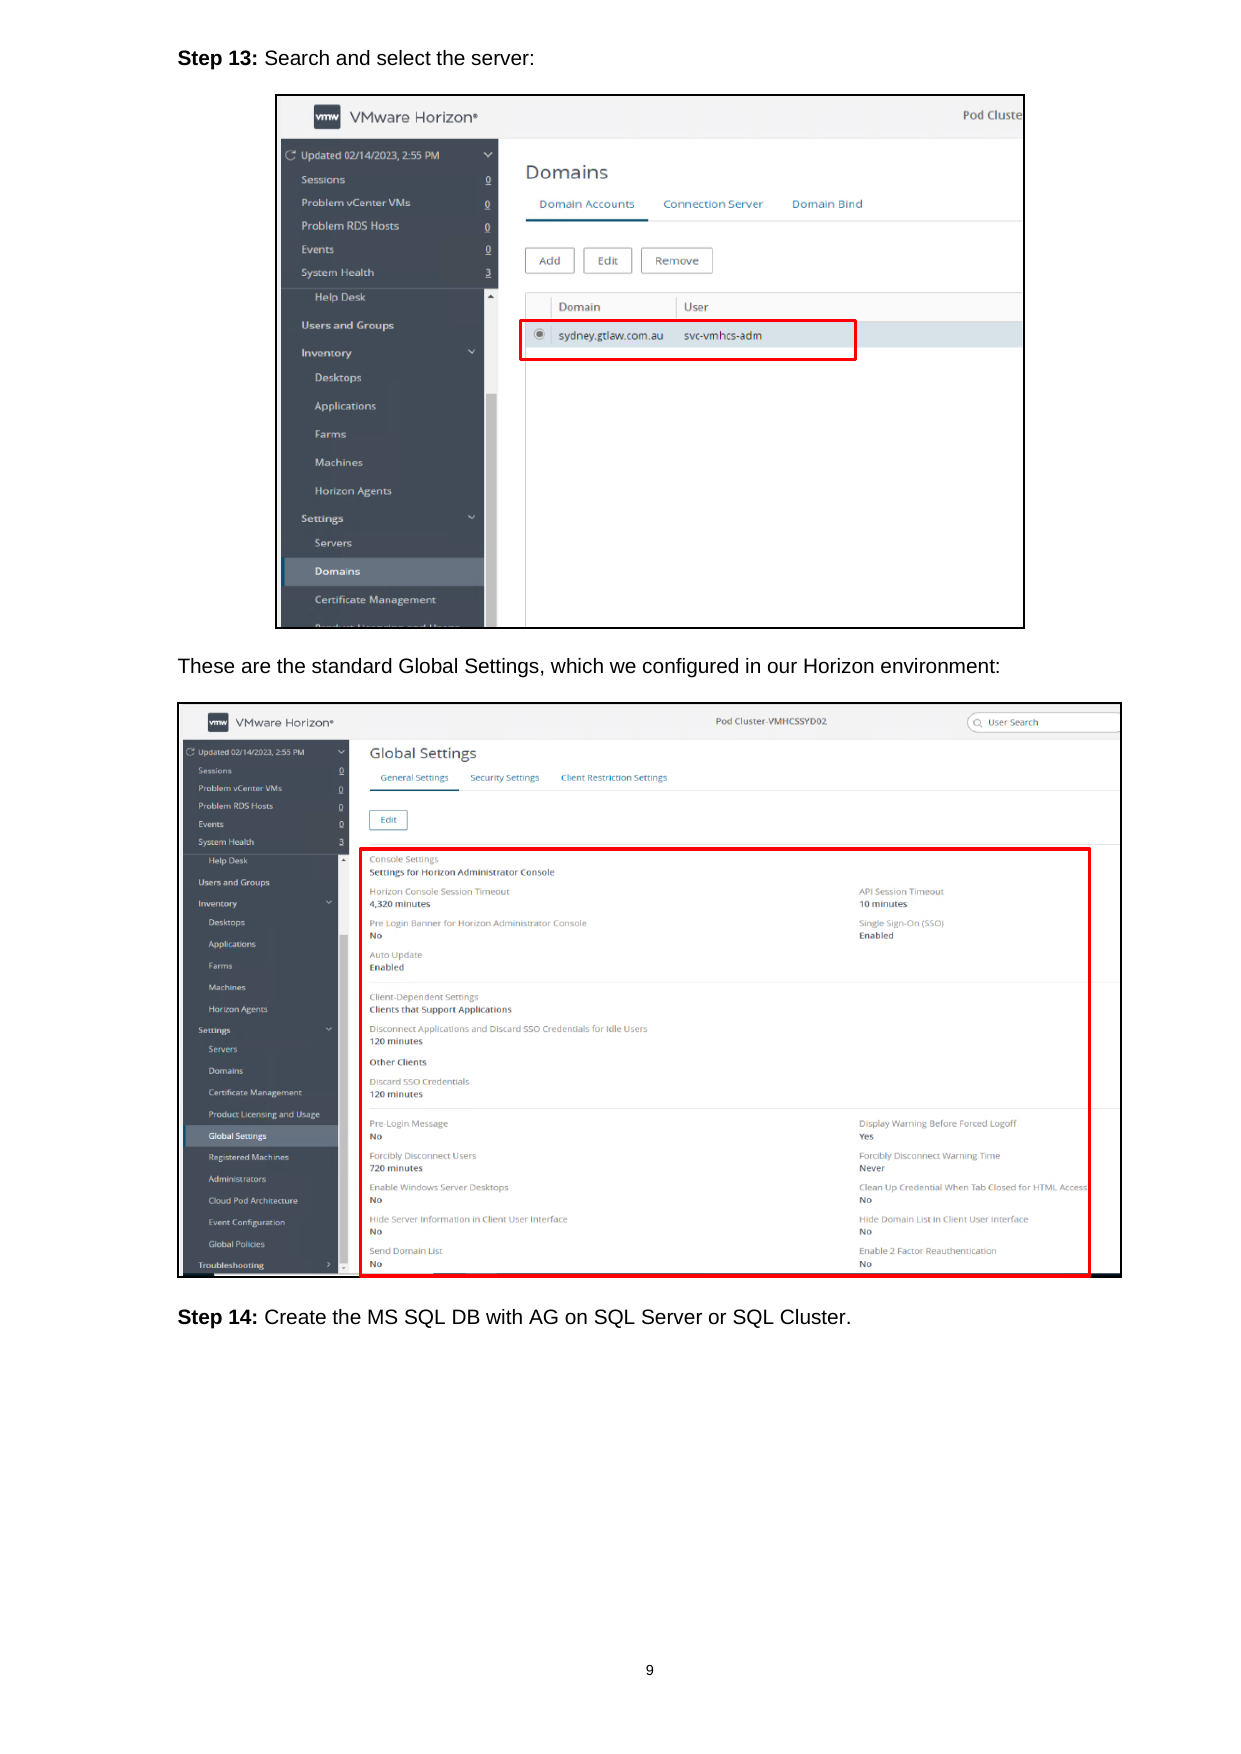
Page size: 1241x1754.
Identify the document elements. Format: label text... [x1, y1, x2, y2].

picture [179, 704, 1120, 1276]
text Step 13: Search and select the server: [177, 44, 1122, 69]
picture [362, 851, 1088, 1274]
text Step 14: Create the MS SQL DB with AG on SQL Server or SQL Cluster. [177, 1303, 1122, 1328]
text These are the standard Global Settings, which we configured in our Horizon environment: [177, 654, 1122, 678]
picture [277, 96, 1023, 627]
